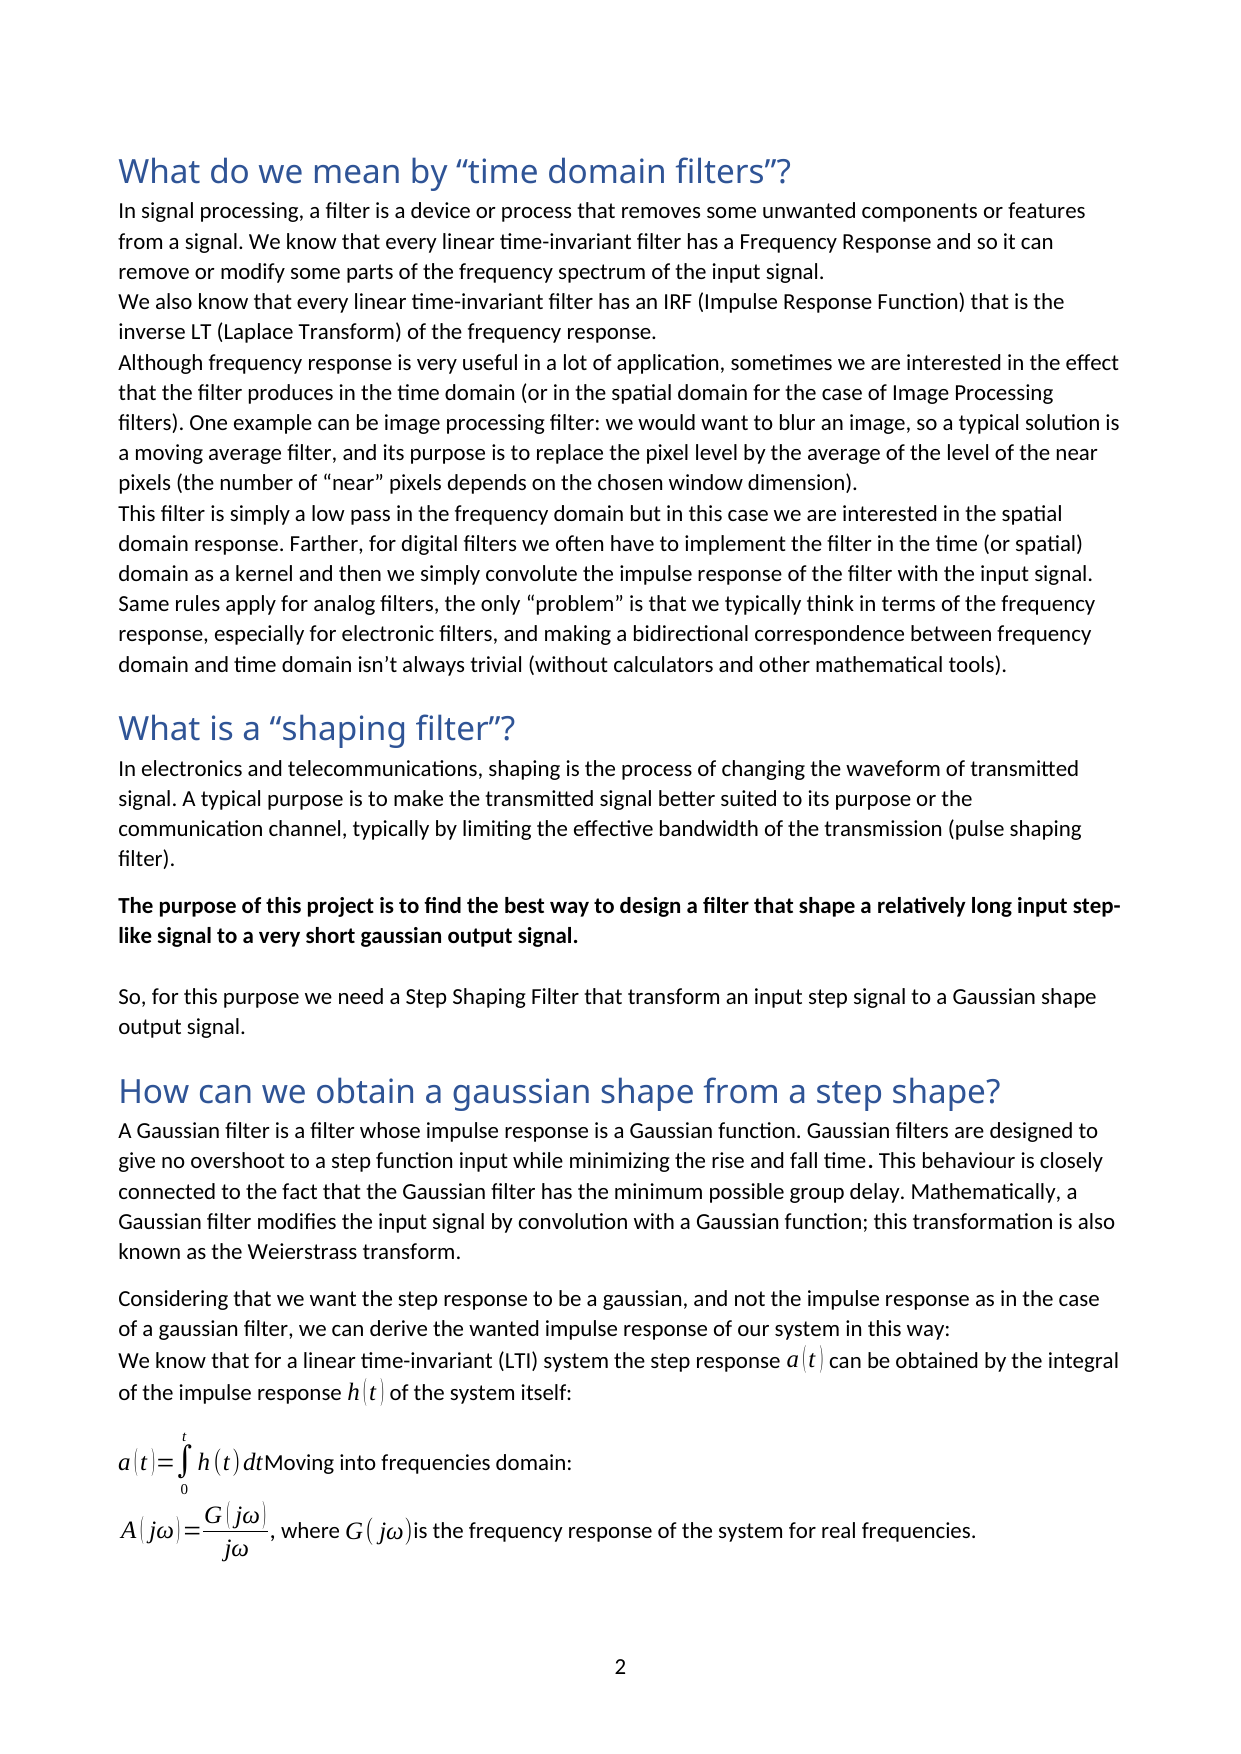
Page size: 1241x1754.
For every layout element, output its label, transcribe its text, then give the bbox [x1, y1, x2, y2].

text In electronics and telecommunications, shaping is the process of changing the waveform of transmitted signal. A typical purpose is to make the transmitted signal better suited to its purpose or the communication channel, typically by limiting the effective bandwidth of the transmission (pulse shaping filter). [118, 754, 1122, 872]
subtitle What is a “shaping filter”? [118, 705, 1122, 750]
subtitle What do we mean by “time domain filters”? [118, 148, 1122, 193]
text In signal processing, a filter is a device or process that removes some unwanted components or features from a signal. We know that every linear time-invariant filter has a Frequency Response and so it can remove or modify some parts of the frequency spectrum of the input signal. We also know that every linear time-invariant filter has an IRF (Impulse Response Function) that is the inverse LT (Laplace Transform) of the frequency response. Although frequency response is very useful in a lot of application, sometimes we are interested in the effect that the filter produces in the time domain (or in the spatial domain for the case of Image Processing filters). One example can be image processing filter: we would want to blur an image, so a typical solution is a moving average filter, and its purpose is to replace the pixel level by the average of the level of the near pixels (the number of “near” pixels depends on the chosen window dimension). This filter is simply a low pass in the frequency domain but in this case we are interested in the spatial domain response. Farther, for digital filters we often have to implement the filter in the time (or spatial) domain as a kernel and then we simply convolute the impulse response of the filter with the input signal. Same rules apply for analog filters, the only “problem” is that we typically think in terms of the frequency response, especially for electronic filters, and making a bidirectional correspondence between frequency domain and time domain isn’t always trivial (without calculators and other mathematical tools). [118, 197, 1122, 678]
text A Gaussian filter is a filter whose impulse response is a Gaussian function. Gaussian filters are designed to give no overshoot to a step function input while minimizing the rise and fall time. This behaviour is closely connected to the fact that the Gaussian filter has the minimum possible group delay. Mathematically, a Gaussian filter modifies the input signal by convolution with a Gaussian function; this transformation is also known as the Weierstrass transform. [118, 1116, 1122, 1265]
text Considering that we want the step response to be a gaussian, and not the impulse response as in the case of a gaussian filter, we can derive the wanted impulse response of our system in this way: We know that for a linear time-invariant (LTI) system the step response can be obtained by the integral of the impulse response of the system itself: [118, 1284, 1122, 1408]
text Moving into frequencies domain: , where is the frequency response of the system for real frequencies. [118, 1427, 1122, 1592]
text The purpose of this project is to find the best way to design a filter that shape a relatively long input step-like signal to a very short gaussian output signal. So, for this purpose we need a Step Shaping Filter that transform an input step signal to a Gaussian shape output signal. [118, 891, 1122, 1040]
subtitle How can we obtain a gaussian shape from a step shape? [118, 1067, 1122, 1113]
